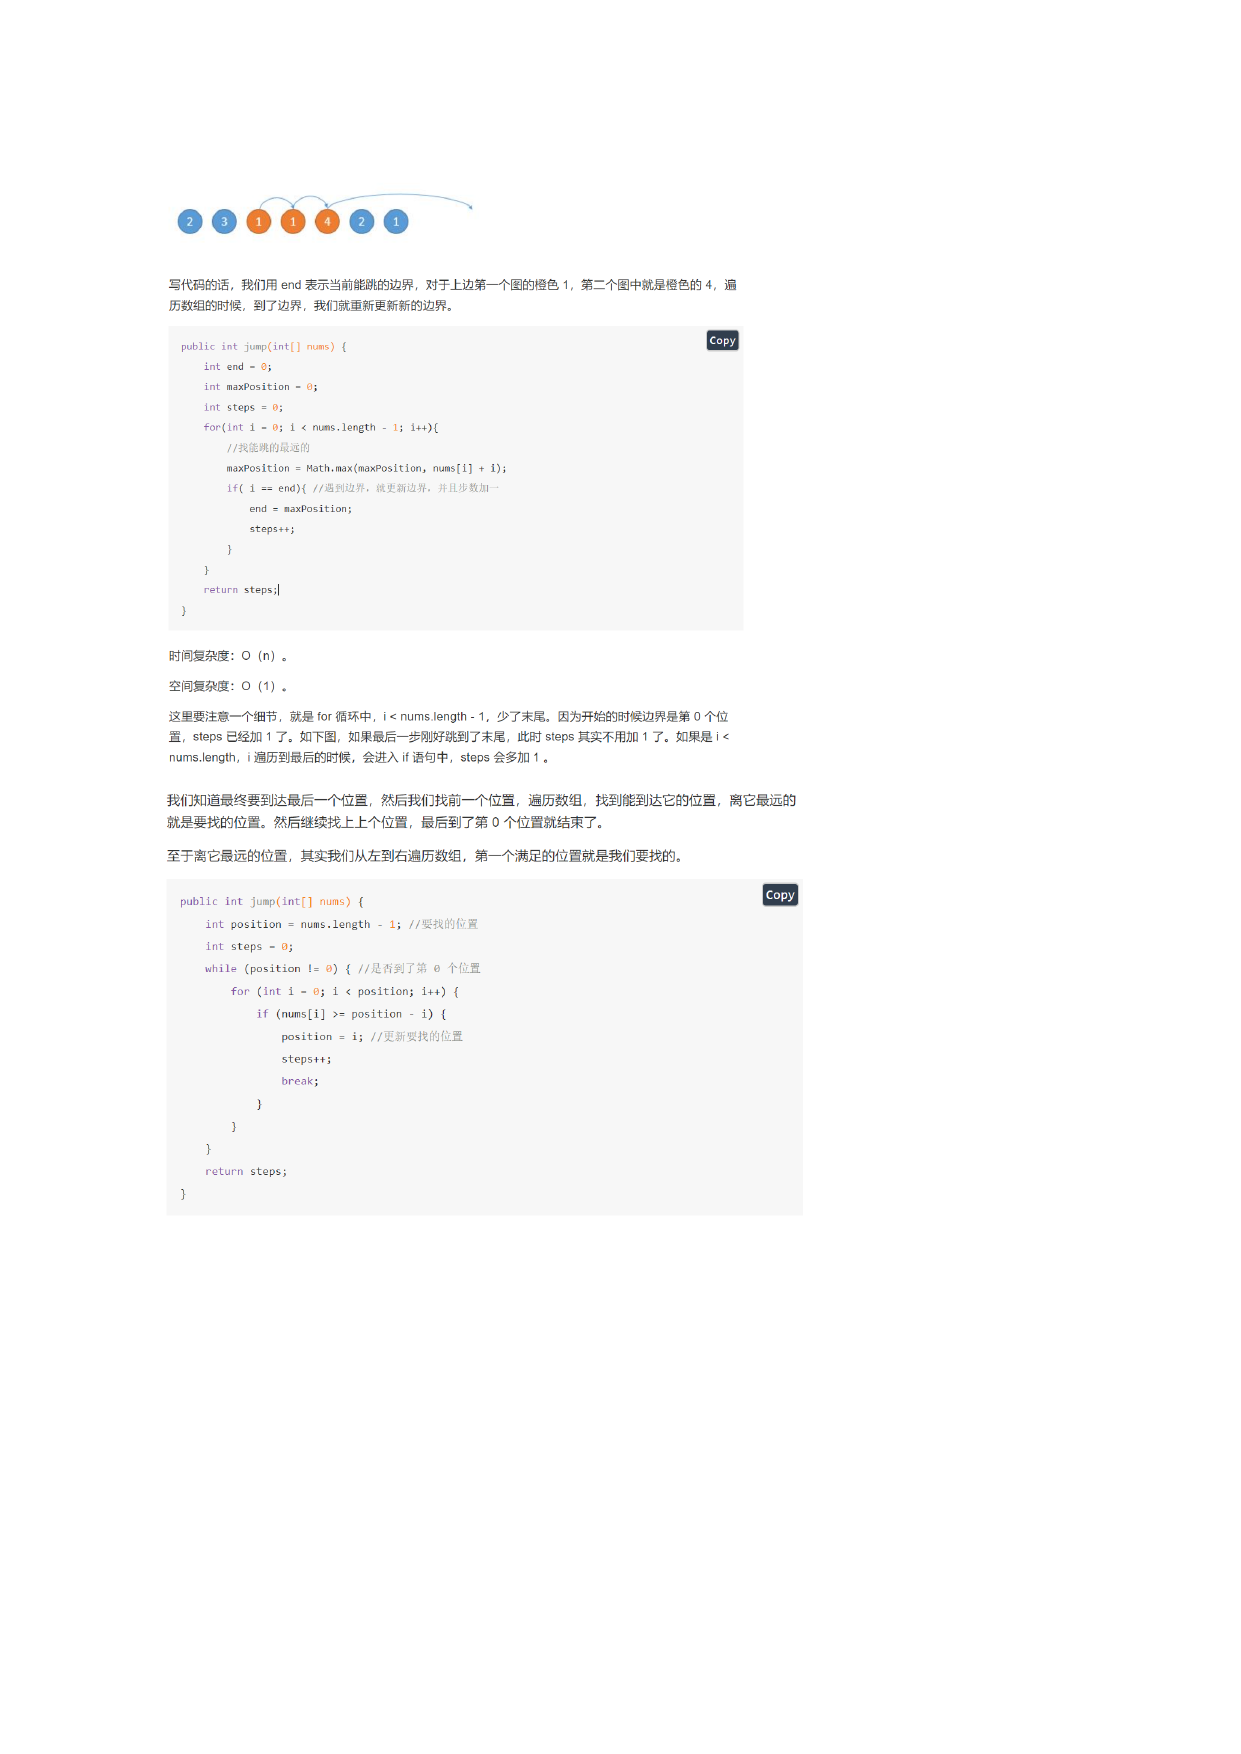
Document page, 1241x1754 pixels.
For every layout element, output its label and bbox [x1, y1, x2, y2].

picture [150, 779, 901, 1225]
picture [150, 162, 901, 767]
